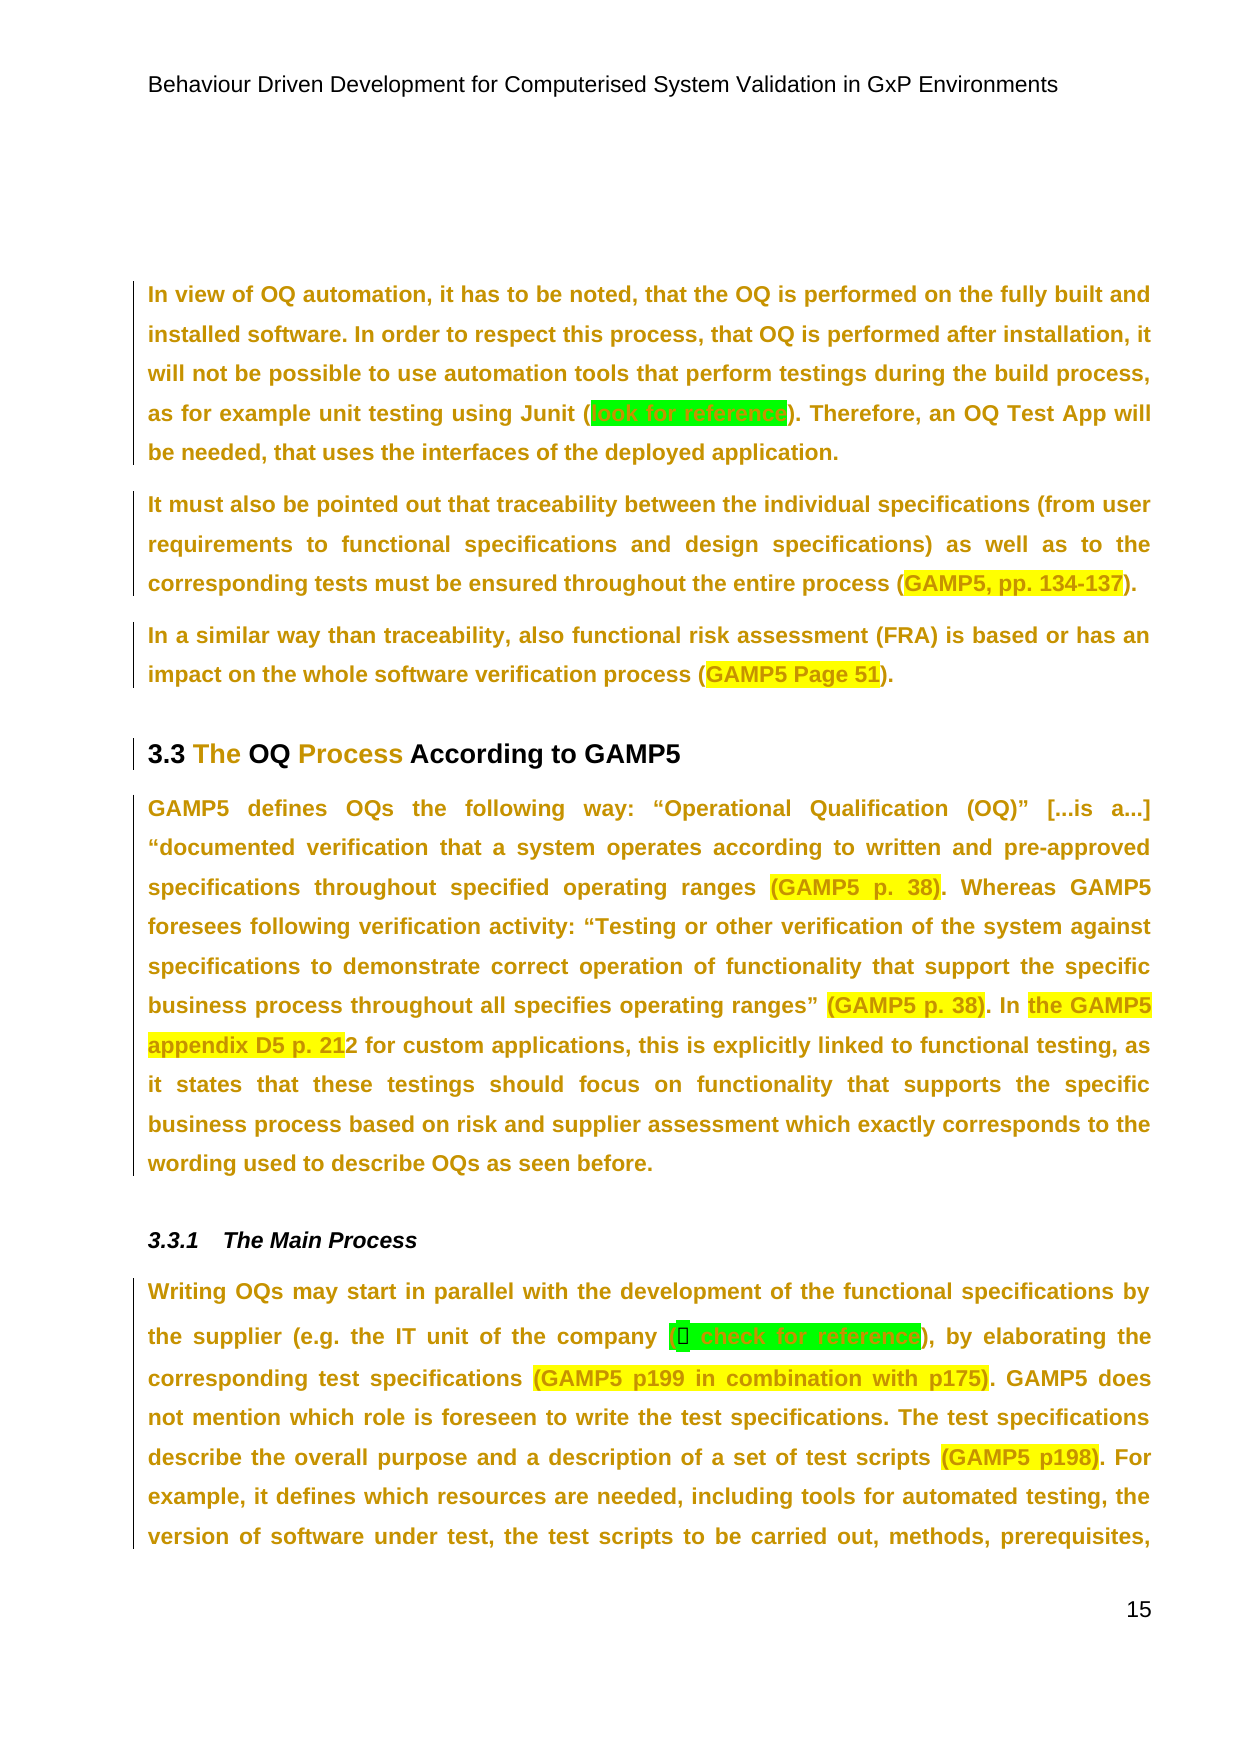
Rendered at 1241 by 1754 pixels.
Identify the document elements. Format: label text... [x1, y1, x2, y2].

subtitle The Main Process [148, 1227, 1152, 1253]
text GAMP5 defines OQs the following way: “Operational Qualification (OQ)” [...is a...] “documented verification that a system operates according to written and pre-approved specifications throughout specified operating ranges (GAMP5 p. 38). Whereas GAMP5 foresees following verification activity: “Testing or other verification of the system against specifications to demonstrate correct operation of functionality that support the specific business process throughout all specifies operating ranges” (GAMP5 p. 38). In the GAMP5 appendix D5 p. 212 for custom applications, this is explicitly linked to functional testing, as it states that these testings should focus on functionality that supports the specific business process based on risk and supplier assessment which exactly corresponds to the wording used to describe OQs as seen before. [148, 795, 1152, 1176]
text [148, 1278, 1152, 1549]
subtitle The OQ Process According to GAMP5 [148, 738, 1152, 770]
text In view of OQ automation, it has to be noted, that the OQ is performed on the fully built and installed software. In order to respect this process, that OQ is performed after installation, it will not be possible to use automation tools that perform testings during the build process, as for example unit testing using Junit (look for reference). Therefore, an OQ Test App will be needed, that uses the interfaces of the deployed application. [148, 281, 1152, 465]
text It must also be pointed out that traceability between the individual specifications (from user requirements to functional specifications and design specifications) as well as to the corresponding tests must be ensured throughout the entire process (GAMP5, pp. 134-137). [148, 491, 1152, 596]
text In a similar way than traceability, also functional risk assessment (FRA) is based or has an impact on the whole software verification process (GAMP5 Page 51). [148, 622, 1152, 688]
